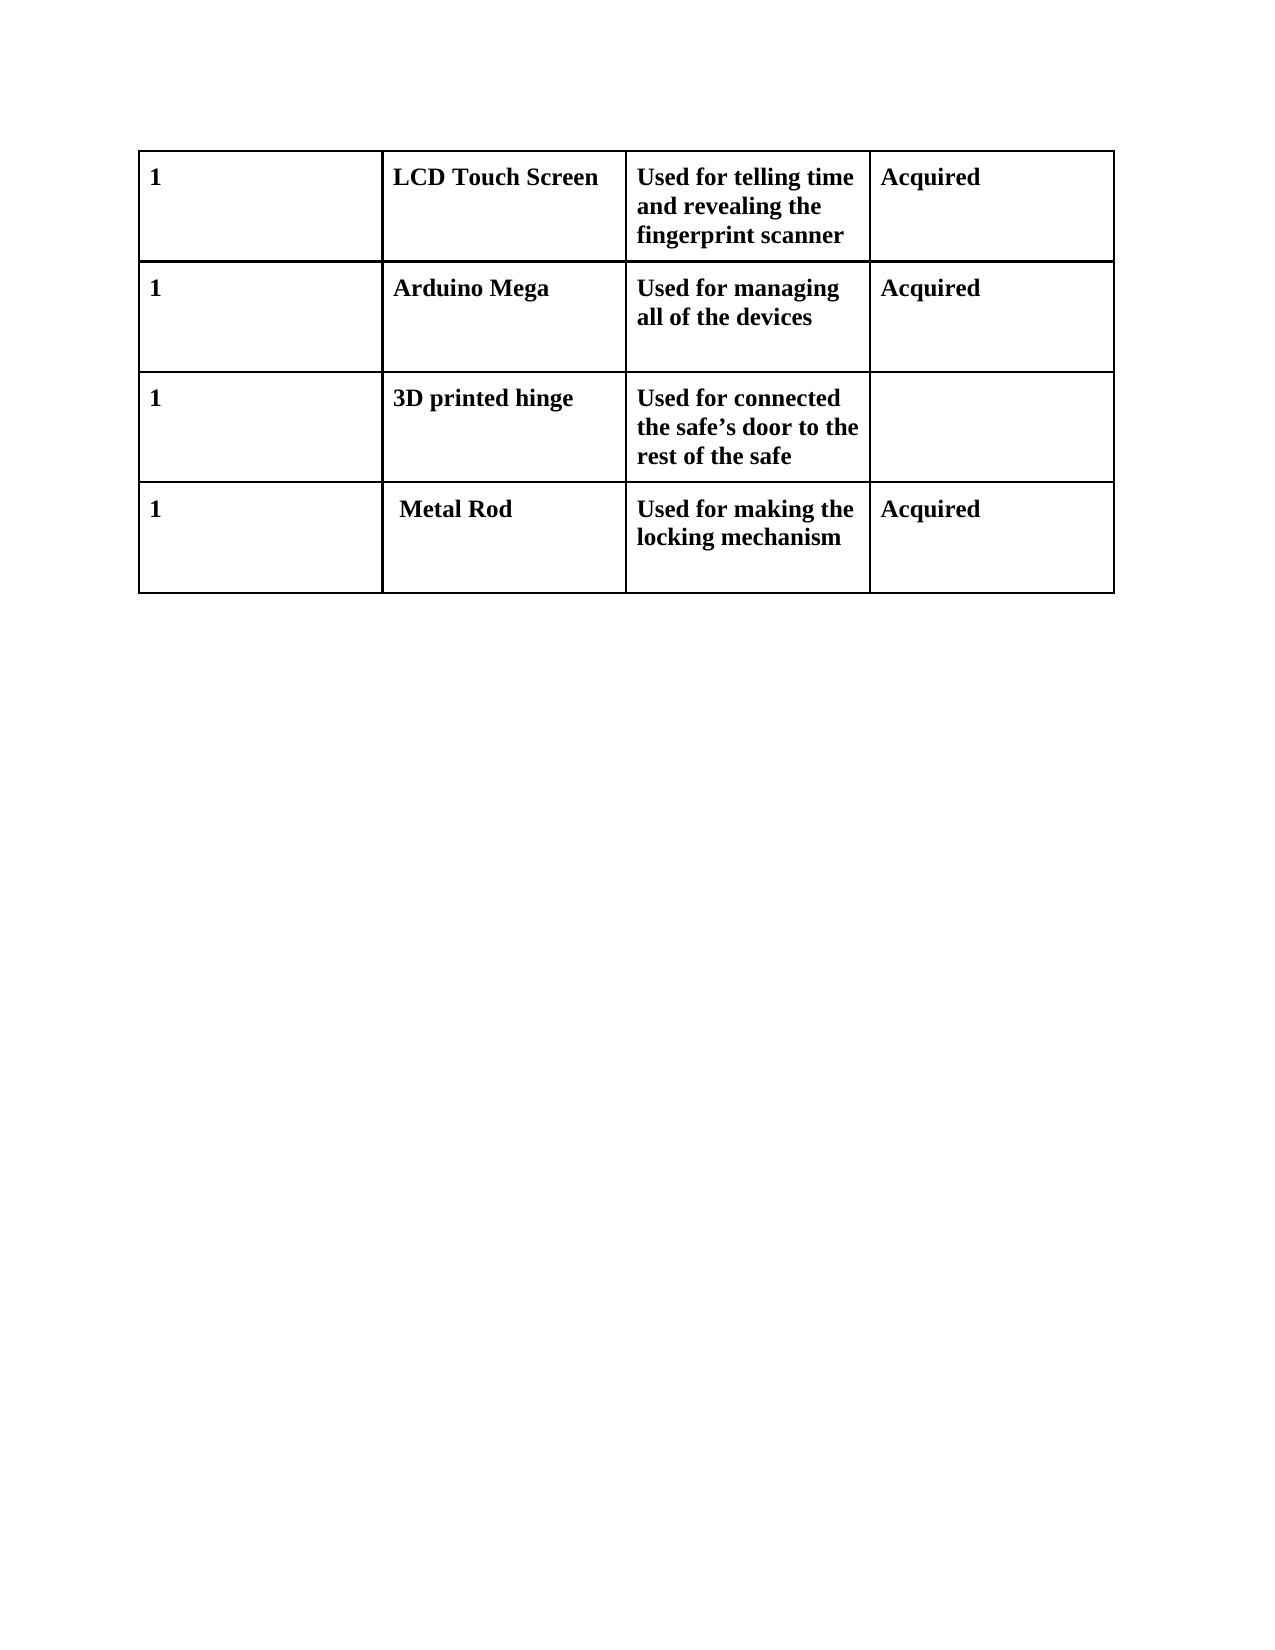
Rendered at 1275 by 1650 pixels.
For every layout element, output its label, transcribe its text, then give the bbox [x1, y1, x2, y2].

table_cell Acquired [871, 152, 1113, 260]
table_cell 1 [140, 152, 381, 260]
table_cell 1 [140, 263, 381, 371]
table_cell 1 [140, 483, 381, 592]
table_cell Arduino Mega [384, 263, 625, 371]
table_cell Acquired [871, 263, 1113, 371]
table_cell Used for connected the safe’s door to the rest of the safe [627, 373, 869, 481]
table_cell Acquired [871, 483, 1113, 592]
table_cell Used for telling time and revealing the fingerprint scanner [627, 152, 869, 260]
table_cell [871, 373, 1113, 481]
table_cell LCD Touch Screen [384, 152, 625, 260]
table_cell Metal Rod [384, 483, 625, 592]
table_cell 3D printed hinge [384, 373, 625, 481]
table_cell 1 [140, 373, 381, 481]
table_cell Used for making the locking mechanism [627, 483, 869, 592]
table_cell Used for managing all of the devices [627, 263, 869, 371]
